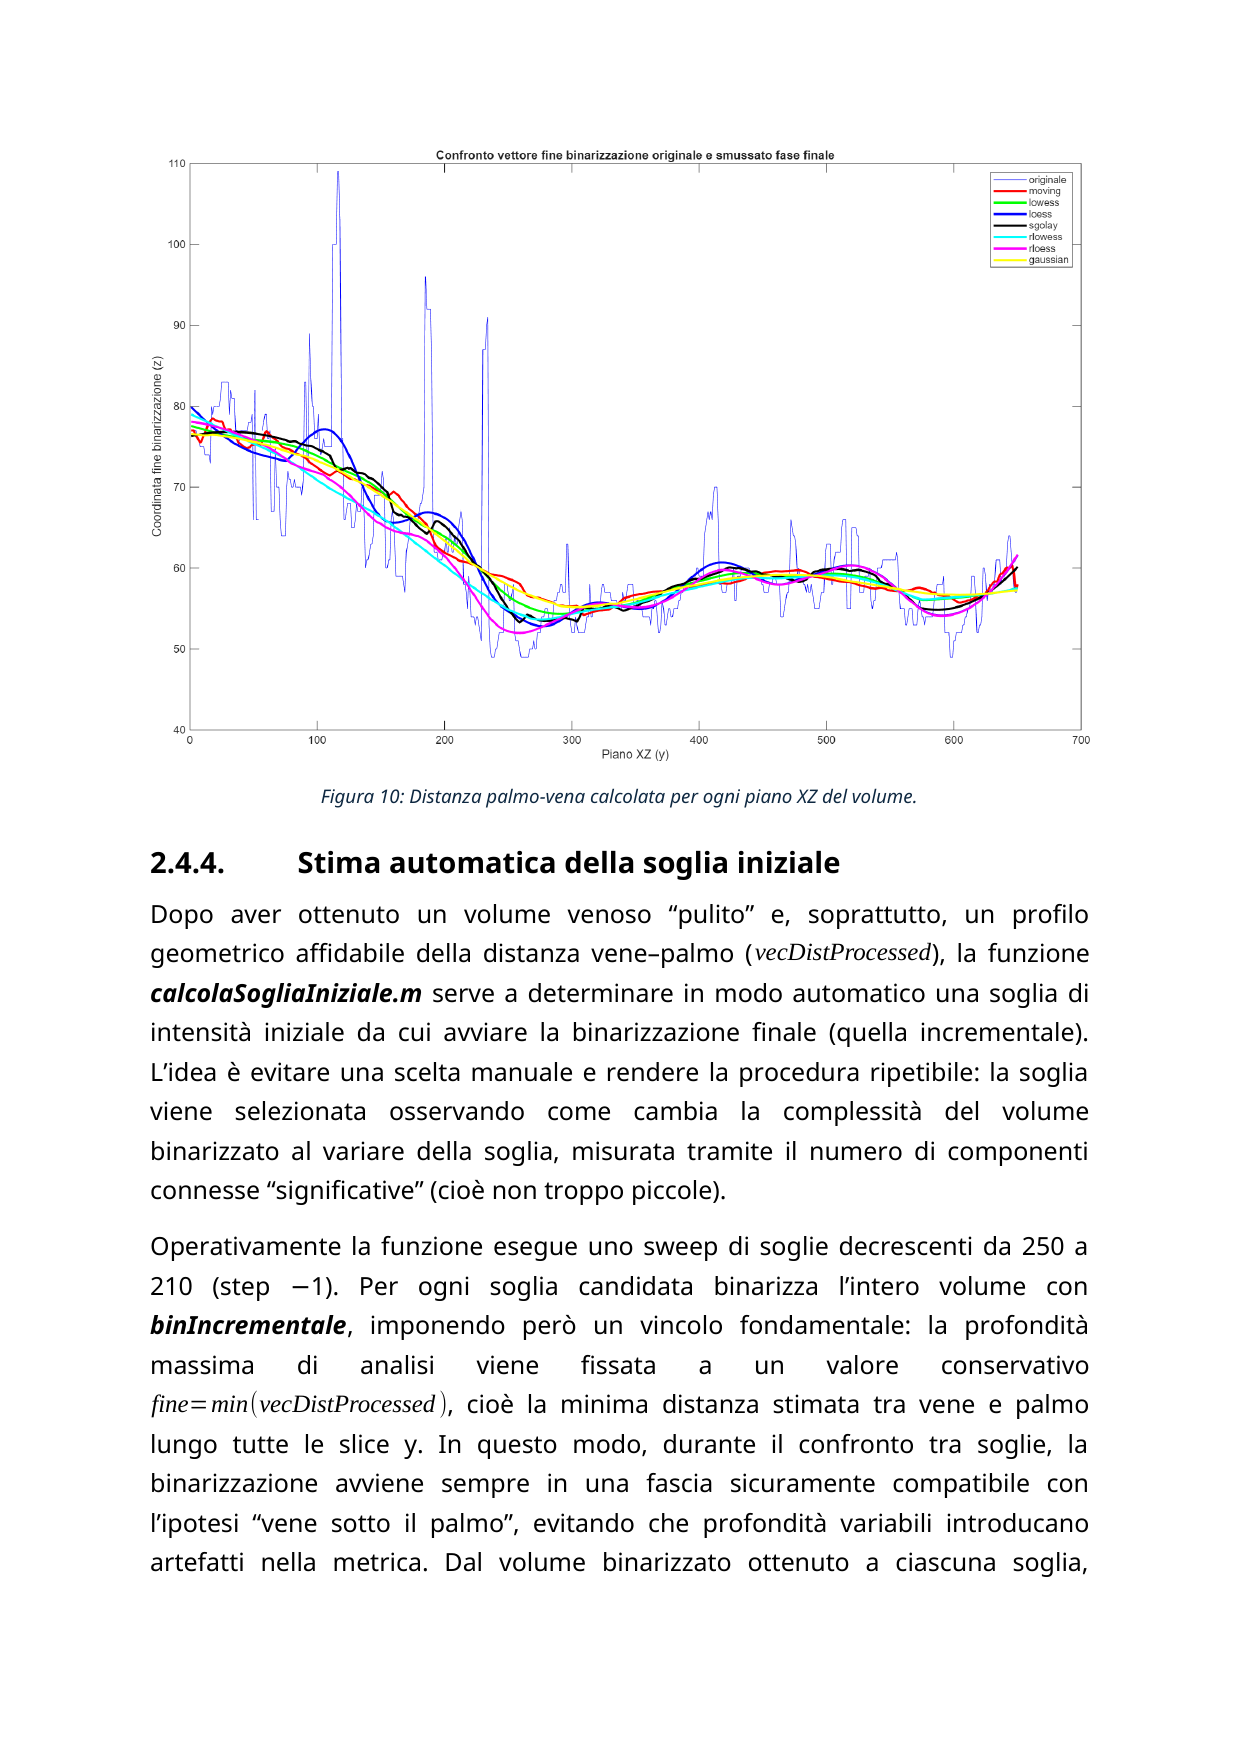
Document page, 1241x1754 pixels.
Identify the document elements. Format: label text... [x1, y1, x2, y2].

text Figura 10: Distanza palmo-vena calcolata per ogni piano XZ del volume. [150, 783, 1090, 809]
picture [150, 150, 1091, 762]
text Dopo aver ottenuto un volume venoso “pulito” e, soprattutto, un profilo geometrico affidabile della distanza vene–palmo (), la funzione calcolaSogliaIniziale.m serve a determinare in modo automatico una soglia di intensità iniziale da cui avviare la binarizzazione finale (quella incrementale). L’idea è evitare una scelta manuale e rendere la procedura ripetibile: la soglia viene selezionata osservando come cambia la complessità del volume binarizzato al variare della soglia, misurata tramite il numero di componenti connesse “significative” (cioè non troppo piccole). [150, 896, 1090, 1207]
subtitle Stima automatica della soglia iniziale [150, 842, 1090, 882]
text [150, 1229, 1090, 1579]
